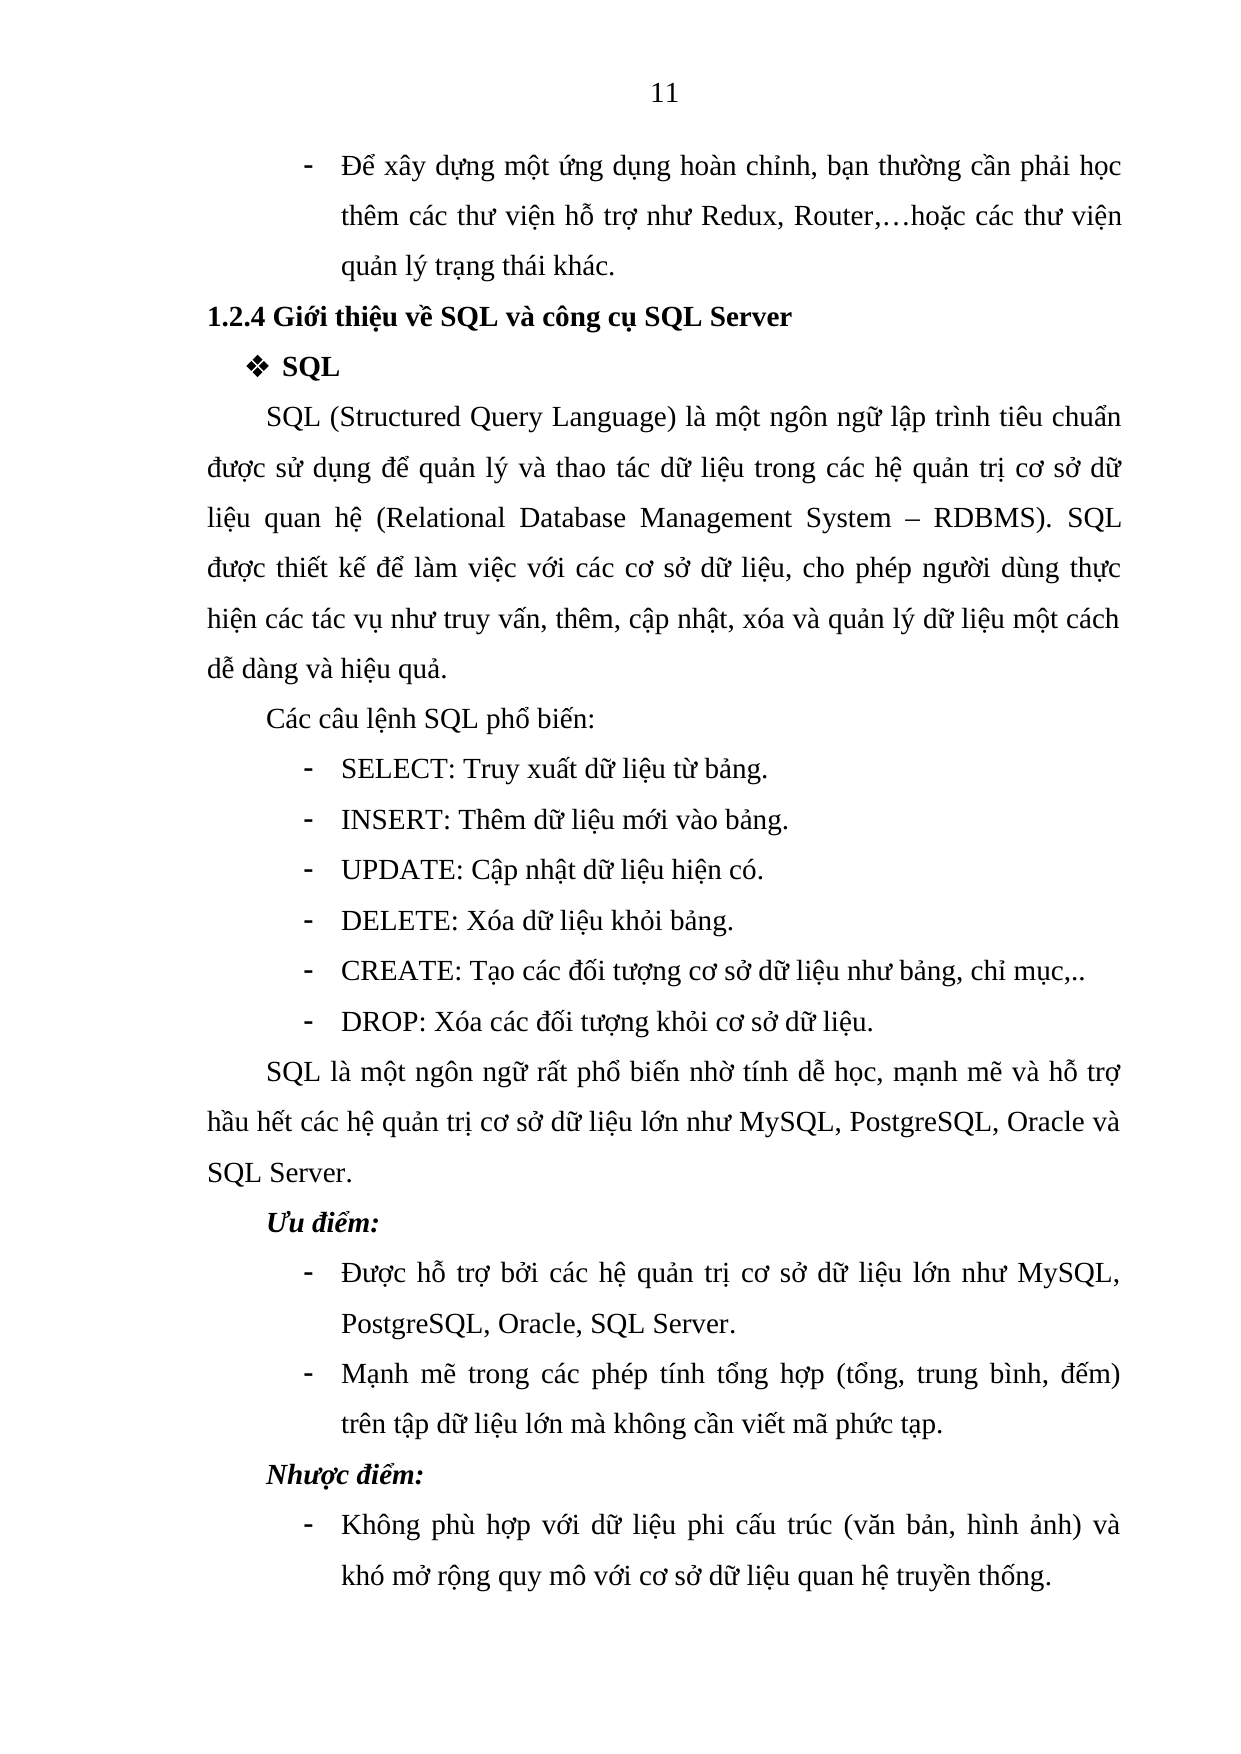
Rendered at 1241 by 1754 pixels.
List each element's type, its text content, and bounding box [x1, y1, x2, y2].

text Ưu điểm: [207, 1205, 1122, 1239]
list SELECT: Truy xuất dữ liệu từ bảng. [303, 752, 1122, 785]
list CREATE: Tạo các đối tượng cơ sở dữ liệu như bảng, chỉ mục,.. [303, 953, 1122, 987]
list UPDATE: Cập nhật dữ liệu hiện có. [303, 852, 1122, 886]
list Để xây dựng một ứng dụng hoàn chỉnh, bạn thường cần phải học thêm các thư viện hỗ trợ như Redux, Router,…hoặc các thư viện quản lý trạng thái khác. [303, 148, 1122, 282]
list Được hỗ trợ bởi các hệ quản trị cơ sở dữ liệu lớn như MySQL, PostgreSQL, Oracle, SQL Server. [303, 1255, 1122, 1339]
text SQL (Structured Query Language) là một ngôn ngữ lập trình tiêu chuẩn được sử dụng để quản lý và thao tác dữ liệu trong các hệ quản trị cơ sở dữ liệu quan hệ (Relational Database Management System – RDBMS). SQL được thiết kế để làm việc với các cơ sở dữ liệu, cho phép người dùng thực hiện các tác vụ như truy vấn, thêm, cập nhật, xóa và quản lý dữ liệu một cách dễ dàng và hiệu quả. [207, 399, 1122, 684]
list INSERT: Thêm dữ liệu mới vào bảng. [303, 802, 1122, 836]
text SQL là một ngôn ngữ rất phổ biến nhờ tính dễ học, mạnh mẽ và hỗ trợ hầu hết các hệ quản trị cơ sở dữ liệu lớn như MySQL, PostgreSQL, Oracle và SQL Server. [207, 1054, 1122, 1188]
subtitle Giới thiệu về SQL và công cụ SQL Server [207, 299, 1122, 332]
list DROP: Xóa các đối tượng khỏi cơ sở dữ liệu. [303, 1004, 1122, 1037]
text Các câu lệnh SQL phổ biến: [207, 701, 1122, 735]
list Không phù hợp với dữ liệu phi cấu trúc (văn bản, hình ảnh) và khó mở rộng quy mô với cơ sở dữ liệu quan hệ truyền thống. [303, 1507, 1122, 1591]
list SQL [244, 349, 1122, 383]
list DELETE: Xóa dữ liệu khỏi bảng. [303, 903, 1122, 937]
list Mạnh mẽ trong các phép tính tổng hợp (tổng, trung bình, đếm) trên tập dữ liệu lớn mà không cần viết mã phức tạp. [303, 1356, 1122, 1440]
text Nhược điểm: [207, 1457, 1122, 1490]
